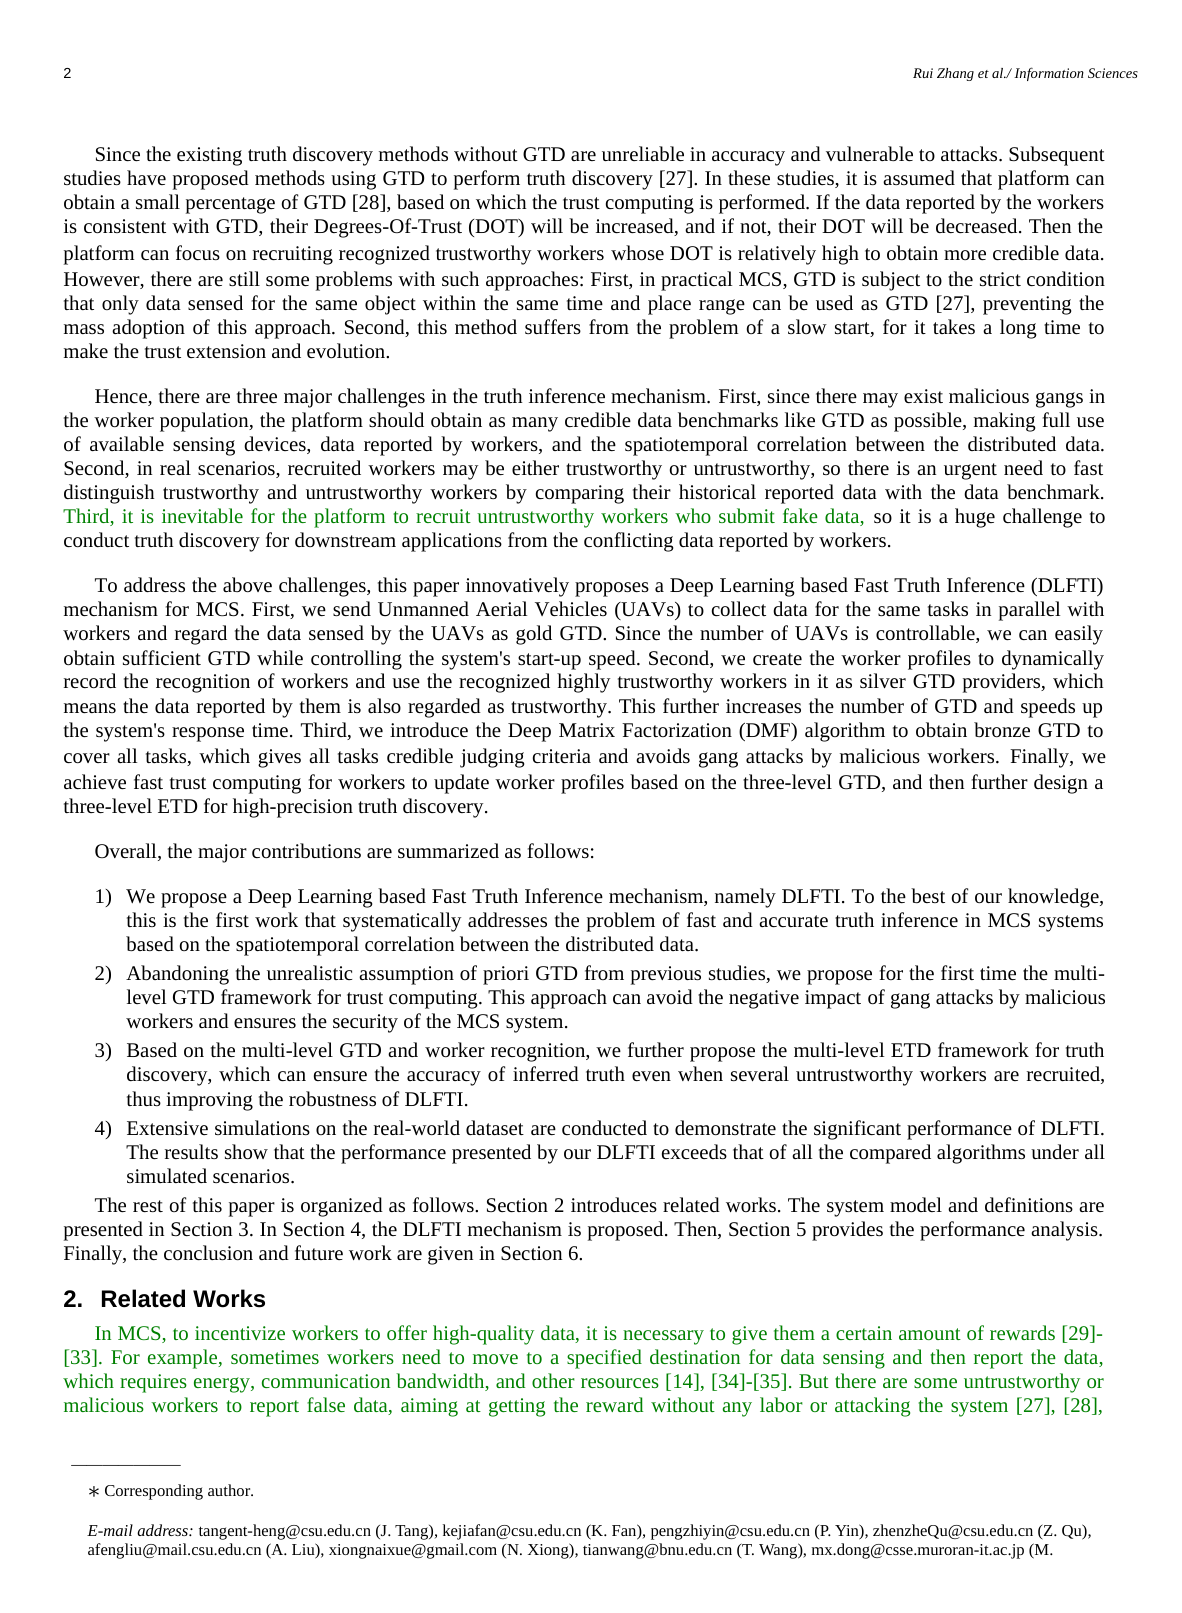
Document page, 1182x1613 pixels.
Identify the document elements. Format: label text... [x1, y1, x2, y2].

list We propose a Deep Learning based Fast Truth Inference mechanism, namely DLFTI. To the best of our knowledge, this is the first work that systematically addresses the problem of fast and accurate truth inference in MCS systems based on the spatiotemporal correlation between the distributed data. [94, 884, 1106, 956]
text ——————— [71, 1454, 1101, 1473]
text The rest of this paper is organized as follows. Section 2 introduces related works. The system model and definitions are presented in Section 3. In Section 4, the DLFTI mechanism is proposed. Then, Section 5 provides the performance analysis. Finally, the conclusion and future work are given in Section 6. [63, 1193, 1106, 1265]
text To address the above challenges, this paper innovatively proposes a Deep Learning based Fast Truth Inference (DLFTI) mechanism for MCS. First, we send Unmanned Aerial Vehicles (UAVs) to collect data for the same tasks in parallel with workers and regard the data sensed by the UAVs as gold GTD. Since the number of UAVs is controllable, we can easily obtain sufficient GTD while controlling the system's start-up speed. Second, we create the worker profiles to dynamically record the recognition of workers and use the recognized highly trustworthy workers in it as silver GTD providers, which means the data reported by them is also regarded as trustworthy. This further increases the number of GTD and speeds up the system's response time. Third, we introduce the Deep Matrix Factorization (DMF) algorithm to obtain bronze GTD to cover all tasks, which gives all tasks credible judging criteria and avoids gang attacks by malicious workers. Finally, we achieve fast trust computing for workers to update worker profiles based on the three-level GTD, and then further design a three-level ETD for high-precision truth discovery. [63, 573, 1106, 818]
list Abandoning the unrealistic assumption of priori GTD from previous studies, we propose for the first time the multi-level GTD framework for trust computing. This approach can avoid the negative impact of gang attacks by malicious workers and ensures the security of the MCS system. [94, 961, 1106, 1033]
text E-mail address: tangent-heng@csu.edu.cn (J. Tang), kejiafan@csu.edu.cn (K. Fan), pengzhiyin@csu.edu.cn (P. Yin), zhenzheQu@csu.edu.cn (Z. Qu), afengliu@mail.csu.edu.cn (A. Liu), xiongnaixue@gmail.com (N. Xiong), tianwang@bnu.edu.cn (T. Wang), mx.dong@csse.muroran-it.ac.jp (M. Xiong), shaobozhang@hnust.edu.cn (S. Zhang). [87, 1521, 1101, 1558]
text ∗ Corresponding author. [71, 1479, 1101, 1500]
subtitle Related Works [63, 1286, 1106, 1313]
list Based on the multi-level GTD and worker recognition, we further propose the multi-level ETD framework for truth discovery, which can ensure the accuracy of inferred truth even when several untrustworthy workers are recruited, thus improving the robustness of DLFTI. [94, 1038, 1106, 1111]
text Hence, there are three major challenges in the truth inference mechanism. First, since there may exist malicious gangs in the worker population, the platform should obtain as many credible data benchmarks like GTD as possible, making full use of available sensing devices, data reported by workers, and the spatiotemporal correlation between the distributed data. Second, in real scenarios, recruited workers may be either trustworthy or untrustworthy, so there is an urgent need to fast distinguish trustworthy and untrustworthy workers by comparing their historical reported data with the data benchmark. Third, it is inevitable for the platform to recruit untrustworthy workers who submit fake data, so it is a huge challenge to conduct truth discovery for downstream applications from the conflicting data reported by workers. [63, 384, 1106, 552]
text Since the existing truth discovery methods without GTD are unreliable in accuracy and vulnerable to attacks. Subsequent studies have proposed methods using GTD to perform truth discovery [27]. In these studies, it is assumed that platform can obtain a small percentage of GTD [28], based on which the trust computing is performed. If the data reported by the workers is consistent with GTD, their Degrees-Of-Trust (DOT) will be increased, and if not, their DOT will be decreased. Then the platform can focus on recruiting recognized trustworthy workers whose DOT is relatively high to obtain more credible data. However, there are still some problems with such approaches: First, in practical MCS, GTD is subject to the strict condition that only data sensed for the same object within the same time and place range can be used as GTD [27], preventing the mass adoption of this approach. Second, this method suffers from the problem of a slow start, for it takes a long time to make the trust extension and evolution. [63, 142, 1106, 363]
text Overall, the major contributions are summarized as follows: [63, 839, 1106, 863]
list Extensive simulations on the real-world dataset are conducted to demonstrate the significant performance of DLFTI. The results show that the performance presented by our DLFTI exceeds that of all the compared algorithms under all simulated scenarios. [94, 1116, 1106, 1188]
